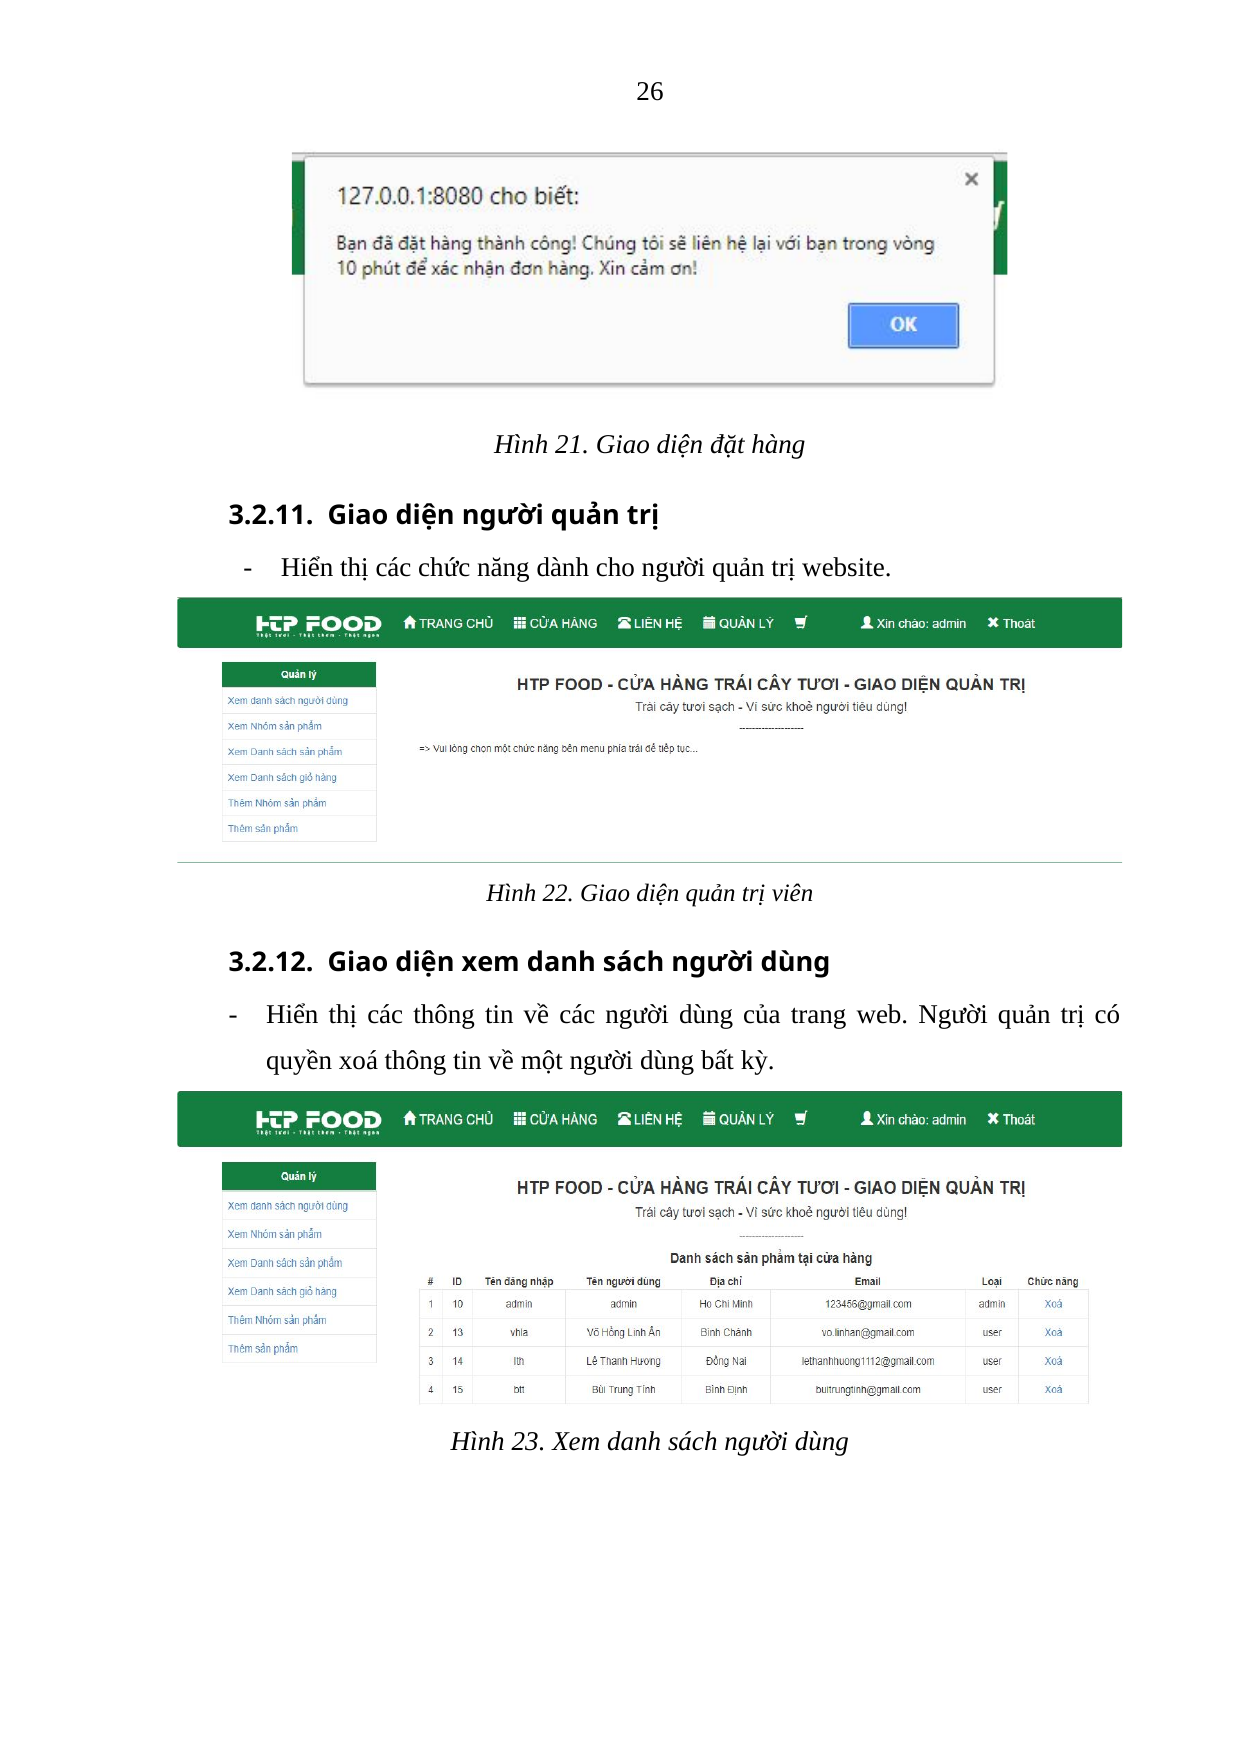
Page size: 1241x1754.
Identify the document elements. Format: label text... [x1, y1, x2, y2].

subtitle Giao diện người quản trị [228, 495, 1122, 532]
picture [177, 597, 1123, 863]
list Hiển thị các chức năng dành cho người quản trị website. [243, 551, 1122, 582]
subtitle Giao diện xem danh sách người dùng [228, 942, 1122, 979]
picture [291, 137, 1008, 413]
picture [177, 1091, 1123, 1410]
list Hiển thị các thông tin về các người dùng của trang web. Người quản trị có quyền xoá thông tin về một người dùng bất kỳ. [228, 998, 1122, 1076]
